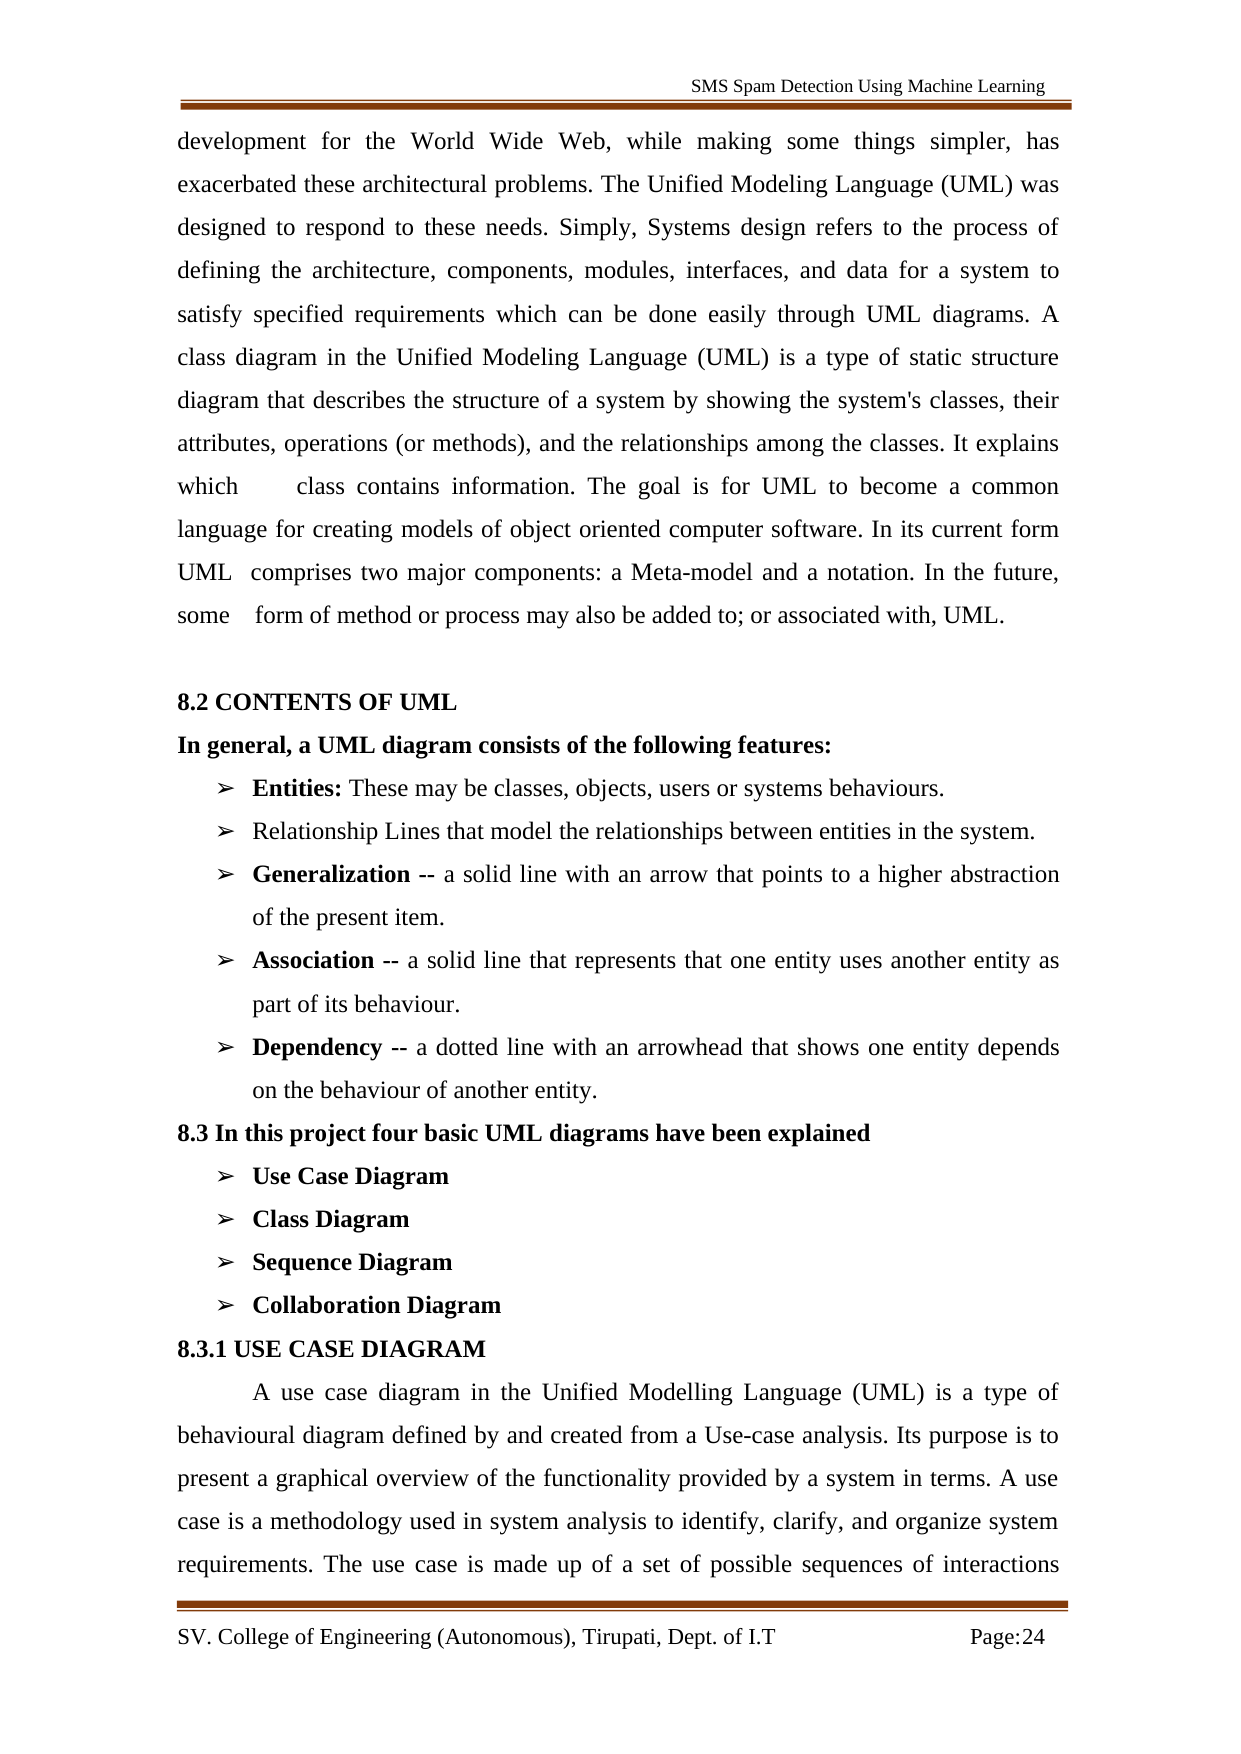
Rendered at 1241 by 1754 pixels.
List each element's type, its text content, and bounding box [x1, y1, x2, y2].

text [177, 126, 1060, 629]
list Association -- a solid line that represents that one entity uses another entity as part of its behaviour. [214, 946, 1060, 1017]
text 8.3 In this project four basic UML diagrams have been explained [177, 1118, 1060, 1147]
list Entities: These may be classes, objects, users or systems behaviours. [214, 773, 1060, 802]
list Generalization -- a solid line with an arrow that points to a higher abstraction of the present item. [214, 859, 1060, 931]
list Sequence Diagram [214, 1247, 1060, 1276]
list Collaboration Diagram [214, 1291, 1060, 1319]
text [177, 1377, 1060, 1578]
list Dependency -- a dotted line with an arrowhead that shows one entity depends on the behaviour of another entity. [214, 1032, 1060, 1104]
list Relationship Lines that model the relationships between entities in the system. [214, 816, 1060, 845]
text 8.3.1 USE CASE DIAGRAM [177, 1334, 1060, 1362]
text In general, a UML diagram consists of the following features: [177, 730, 1060, 759]
list Use Case Diagram [214, 1161, 1060, 1190]
list Class Diagram [214, 1204, 1060, 1233]
text 8.2 CONTENTS OF UML [177, 687, 1060, 716]
